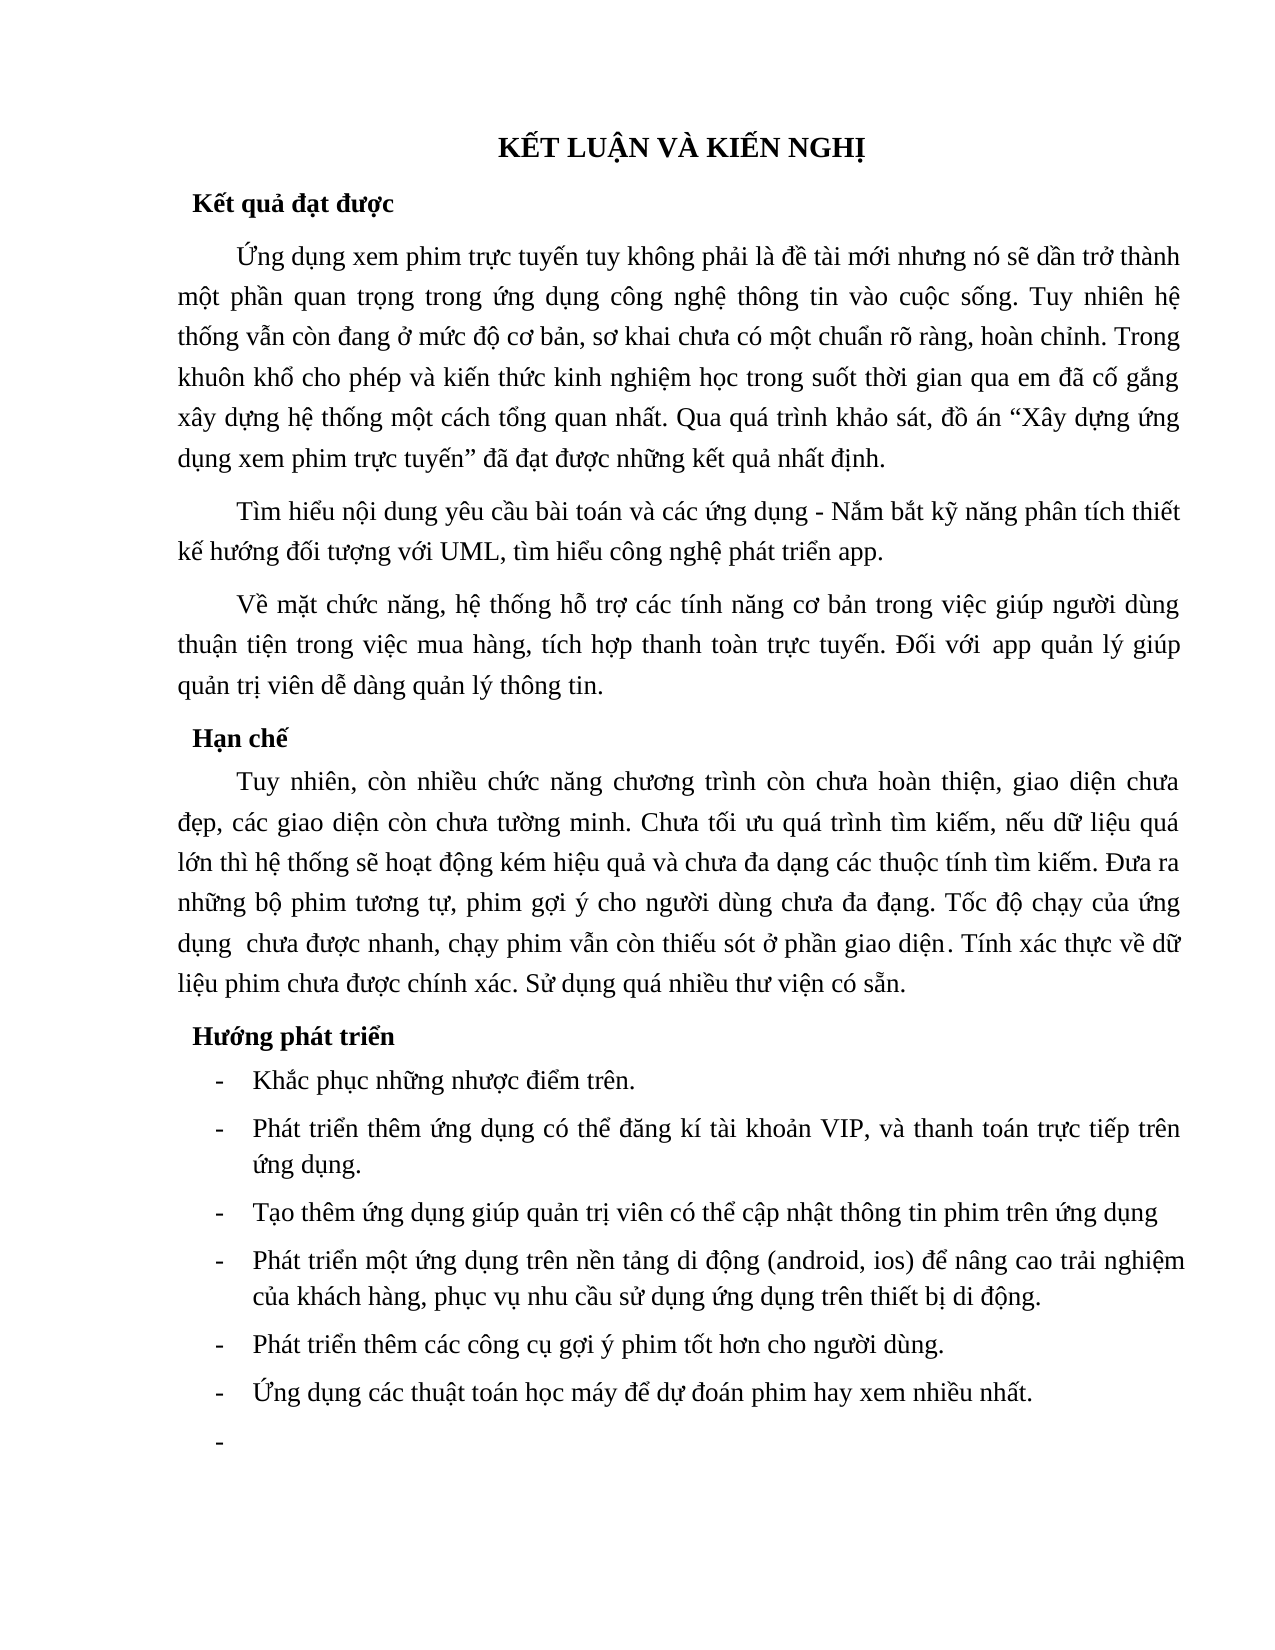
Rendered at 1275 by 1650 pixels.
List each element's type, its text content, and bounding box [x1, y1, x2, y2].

subtitle Kết quả đạt được [192, 187, 1186, 218]
list Khắc phục những nhược điểm trên. [215, 1064, 1181, 1095]
list Phát triển thêm ứng dụng có thể đăng kí tài khoản VIP, và thanh toán trực tiếp trên ứng dụng. [215, 1112, 1181, 1179]
text Về mặt chức năng, hệ thống hỗ trợ các tính năng cơ bản trong việc giúp người dùng thuận tiện trong việc mua hàng, tích hợp thanh toàn trực tuyến. Đối với app quản lý giúp quản trị viên dễ dàng quản lý thông tin. [177, 588, 1181, 700]
list Phát triển một ứng dụng trên nền tảng di động (android, ios) để nâng cao trải nghiệm của khách hàng, phục vụ nhu cầu sử dụng ứng dụng trên thiết bị di động. [215, 1244, 1186, 1311]
text Ứng dụng xem phim trực tuyến tuy không phải là đề tài mới nhưng nó sẽ dần trở thành một phần quan trọng trong ứng dụng công nghệ thông tin vào cuộc sống. Tuy nhiên hệ thống vẫn còn đang ở mức độ cơ bản, sơ khai chưa có một chuẩn rõ ràng, hoàn chỉnh. Trong khuôn khổ cho phép và kiến thức kinh nghiệm học trong suốt thời gian qua em đã cố gắng xây dựng hệ thống một cách tổng quan nhất. Qua quá trình khảo sát, đồ án “Xây dựng ứng dụng xem phim trực tuyến” đã đạt được những kết quả nhất định. [177, 239, 1181, 473]
subtitle Hạn chế [192, 722, 1186, 753]
list Ứng dụng các thuật toán học máy để dự đoán phim hay xem nhiều nhất. [215, 1377, 1186, 1408]
list Tạo thêm ứng dụng giúp quản trị viên có thể cập nhật thông tin phim trên ứng dụng [215, 1196, 1181, 1227]
list Phát triển thêm các công cụ gợi ý phim tốt hơn cho người dùng. [215, 1328, 1186, 1359]
text Tuy nhiên, còn nhiều chức năng chương trình còn chưa hoàn thiện, giao diện chưa đẹp, các giao diện còn chưa tường minh. Chưa tối ưu quá trình tìm kiếm, nếu dữ liệu quá lớn thì hệ thống sẽ hoạt động kém hiệu quả và chưa đa dạng các thuộc tính tìm kiếm. Đưa ra những bộ phim tương tự, phim gợi ý cho người dùng chưa đa đạng. Tốc độ chạy của ứng dụng chưa được nhanh, chạy phim vẫn còn thiếu sót ở phần giao diện. Tính xác thực về dữ liệu phim chưa được chính xác. Sử dụng quá nhiều thư viện có sẵn. [177, 765, 1181, 998]
text KẾT LUẬN VÀ KIẾN NGHỊ [177, 131, 1186, 164]
subtitle Hướng phát triển [192, 1020, 1186, 1051]
text Tìm hiểu nội dung yêu cầu bài toán và các ứng dụng - Nắm bắt kỹ năng phân tích thiết kế hướng đối tượng với UML, tìm hiểu công nghệ phát triển app. [177, 494, 1181, 566]
